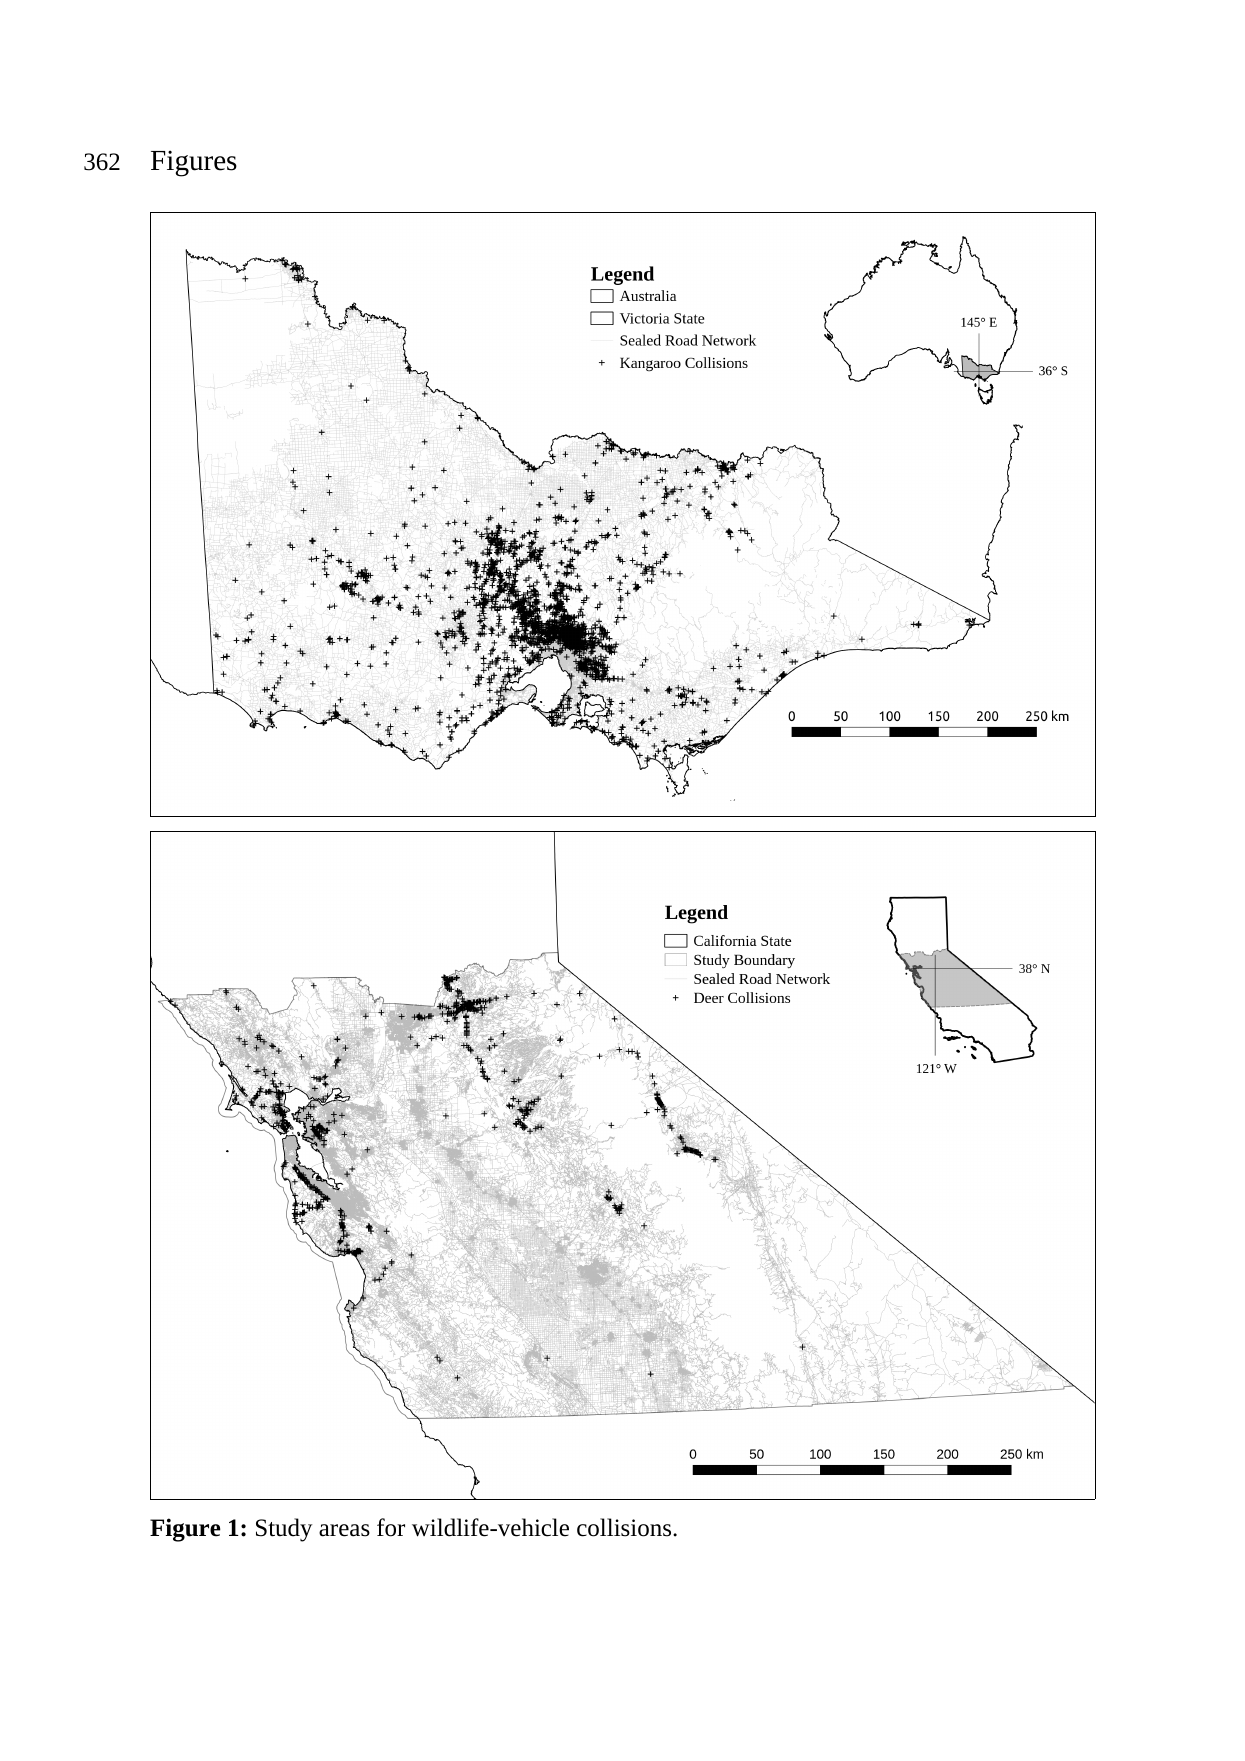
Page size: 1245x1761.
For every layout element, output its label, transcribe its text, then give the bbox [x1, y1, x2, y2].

picture [151, 213, 1095, 816]
subtitle Figures [150, 143, 1095, 177]
picture [151, 832, 1095, 1499]
text Figure 1: Study areas for wildlife-vehicle collisions. [150, 1513, 1095, 1542]
